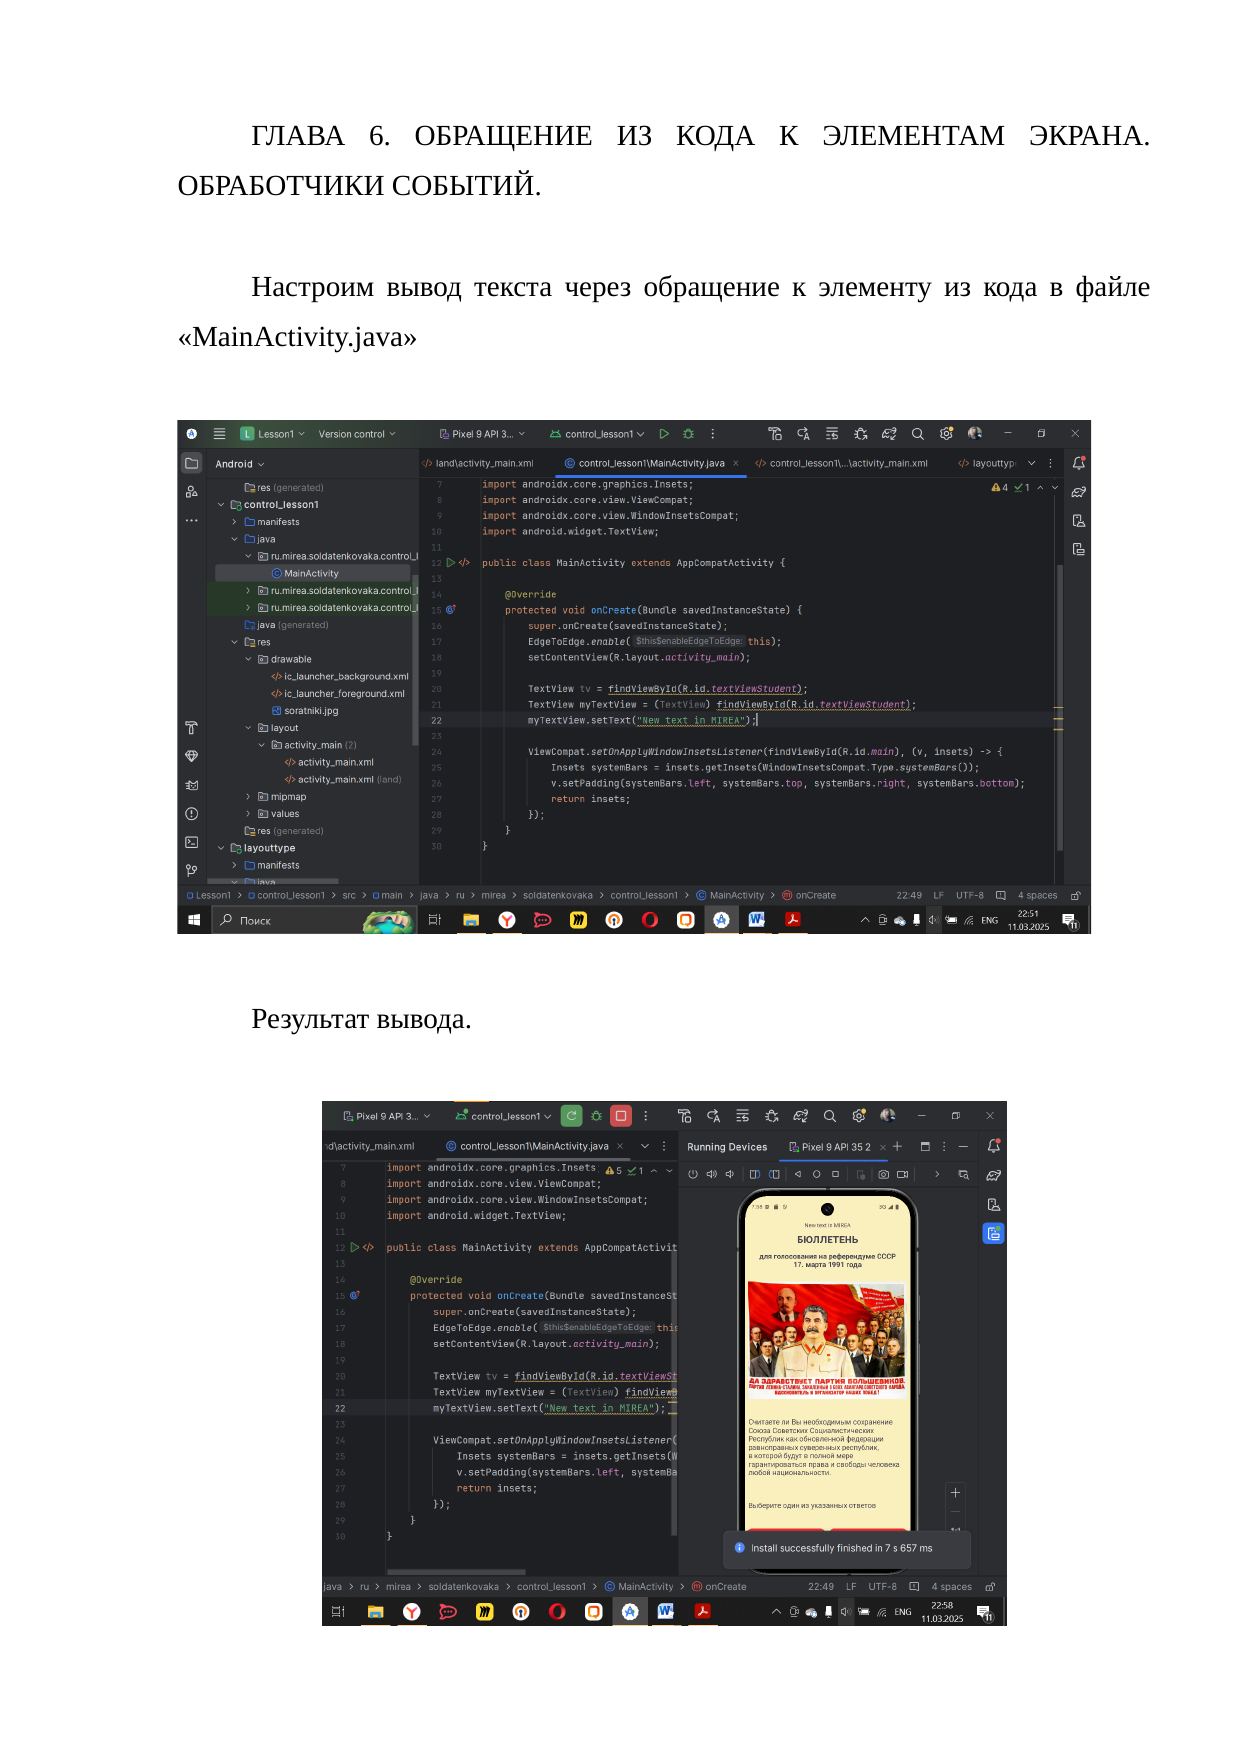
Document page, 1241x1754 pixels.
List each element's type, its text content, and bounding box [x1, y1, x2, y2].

picture [322, 1101, 1007, 1626]
text ГЛАВА 6. ОБРАЩЕНИЕ ИЗ КОДА К ЭЛЕМЕНТАМ ЭКРАНА. ОБРАБОТЧИКИ СОБЫТИЙ. [177, 118, 1152, 202]
text Настроим вывод текста через обращение к элементу из кода в файле «MainActivity.java» [177, 269, 1152, 353]
picture [177, 420, 1092, 934]
text Результат вывода. [177, 1001, 1152, 1035]
